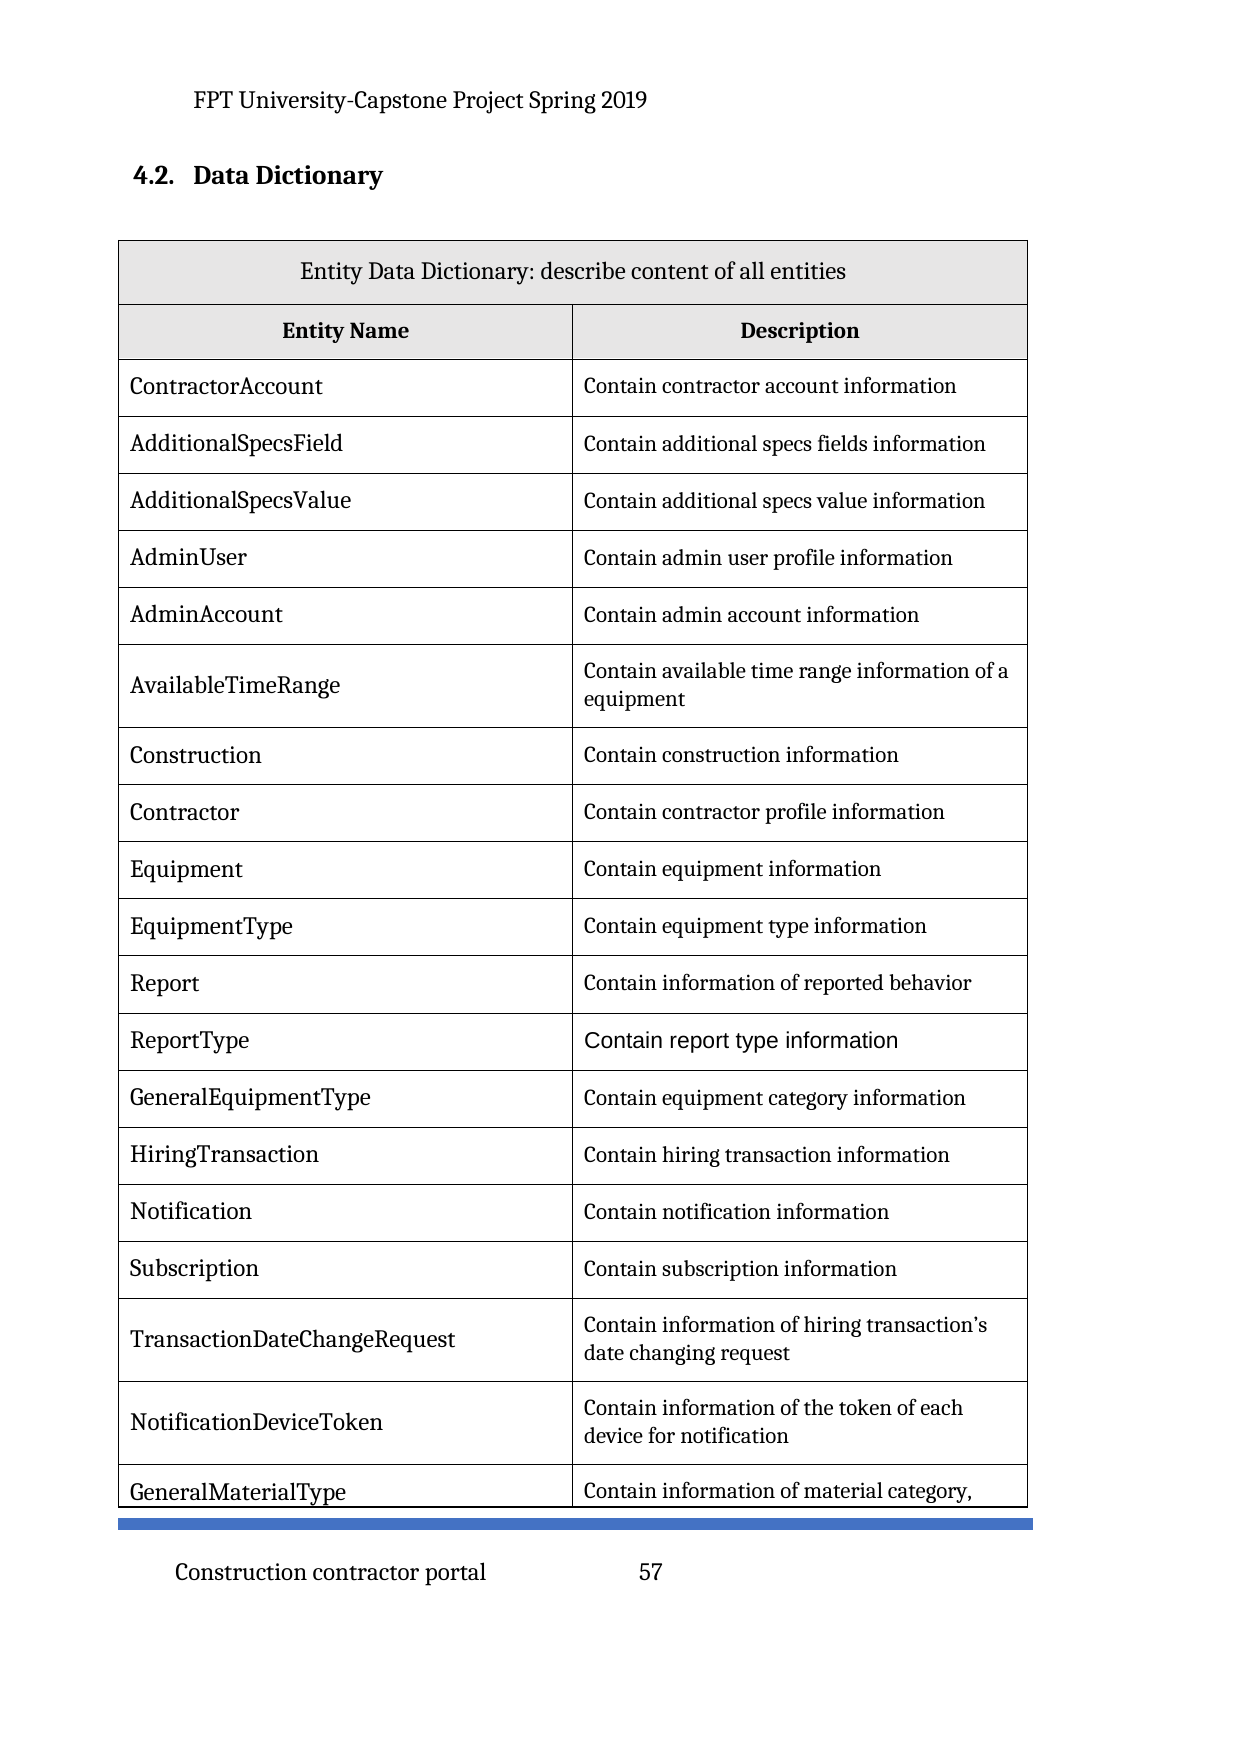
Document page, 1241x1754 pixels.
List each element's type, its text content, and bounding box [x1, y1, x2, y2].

table_cell ContractorAccount [119, 360, 572, 416]
table_cell Contain equipment information [573, 842, 1027, 898]
table_cell Subscription [119, 1242, 572, 1298]
table_cell Contain additional specs value information [573, 474, 1027, 530]
table_cell Contain notification information [573, 1185, 1027, 1241]
table_cell AdditionalSpecsValue [119, 474, 572, 530]
table_cell Contain report type information [573, 1014, 1027, 1069]
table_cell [573, 1465, 1027, 1506]
table_cell Contain construction information [573, 728, 1027, 784]
table_cell Contain contractor account information [573, 360, 1027, 416]
table_cell ReportType [119, 1014, 572, 1069]
subtitle Data Dictionary [118, 160, 1033, 225]
table_cell AdminAccount [119, 588, 572, 644]
table_cell Contain admin account information [573, 588, 1027, 644]
table_cell Contain information of hiring transaction’s date changing request [573, 1299, 1027, 1381]
table_cell EquipmentType [119, 899, 572, 955]
table_cell Contain available time range information of a equipment [573, 645, 1027, 727]
table_header Entity Data Dictionary: describe content of all entities [119, 241, 1027, 304]
table_cell Contain additional specs fields information [573, 417, 1027, 473]
table_cell TransactionDateChangeRequest [119, 1299, 572, 1381]
table_cell Contain subscription information [573, 1242, 1027, 1298]
table_cell Report [119, 956, 572, 1012]
table_cell NotificationDeviceToken [119, 1382, 572, 1464]
table_cell Contain hiring transaction information [573, 1128, 1027, 1184]
table_cell Notification [119, 1185, 572, 1241]
table_cell Description [573, 305, 1027, 358]
table_cell GeneralMaterialType [119, 1465, 572, 1506]
table_cell Contain admin user profile information [573, 531, 1027, 587]
table_cell Contain contractor profile information [573, 785, 1027, 841]
table_cell AvailableTimeRange [119, 645, 572, 727]
table_cell Contractor [119, 785, 572, 841]
table_cell Construction [119, 728, 572, 784]
table_cell Contain information of the token of each device for notification [573, 1382, 1027, 1464]
table_cell Contain information of reported behavior [573, 956, 1027, 1012]
table_cell HiringTransaction [119, 1128, 572, 1184]
table_cell AdminUser [119, 531, 572, 587]
table_cell GeneralEquipmentType [119, 1071, 572, 1127]
table_cell Entity Name [119, 305, 572, 358]
table_cell Contain equipment category information [573, 1071, 1027, 1127]
table_cell Contain equipment type information [573, 899, 1027, 955]
table_cell AdditionalSpecsField [119, 417, 572, 473]
table_cell Equipment [119, 842, 572, 898]
